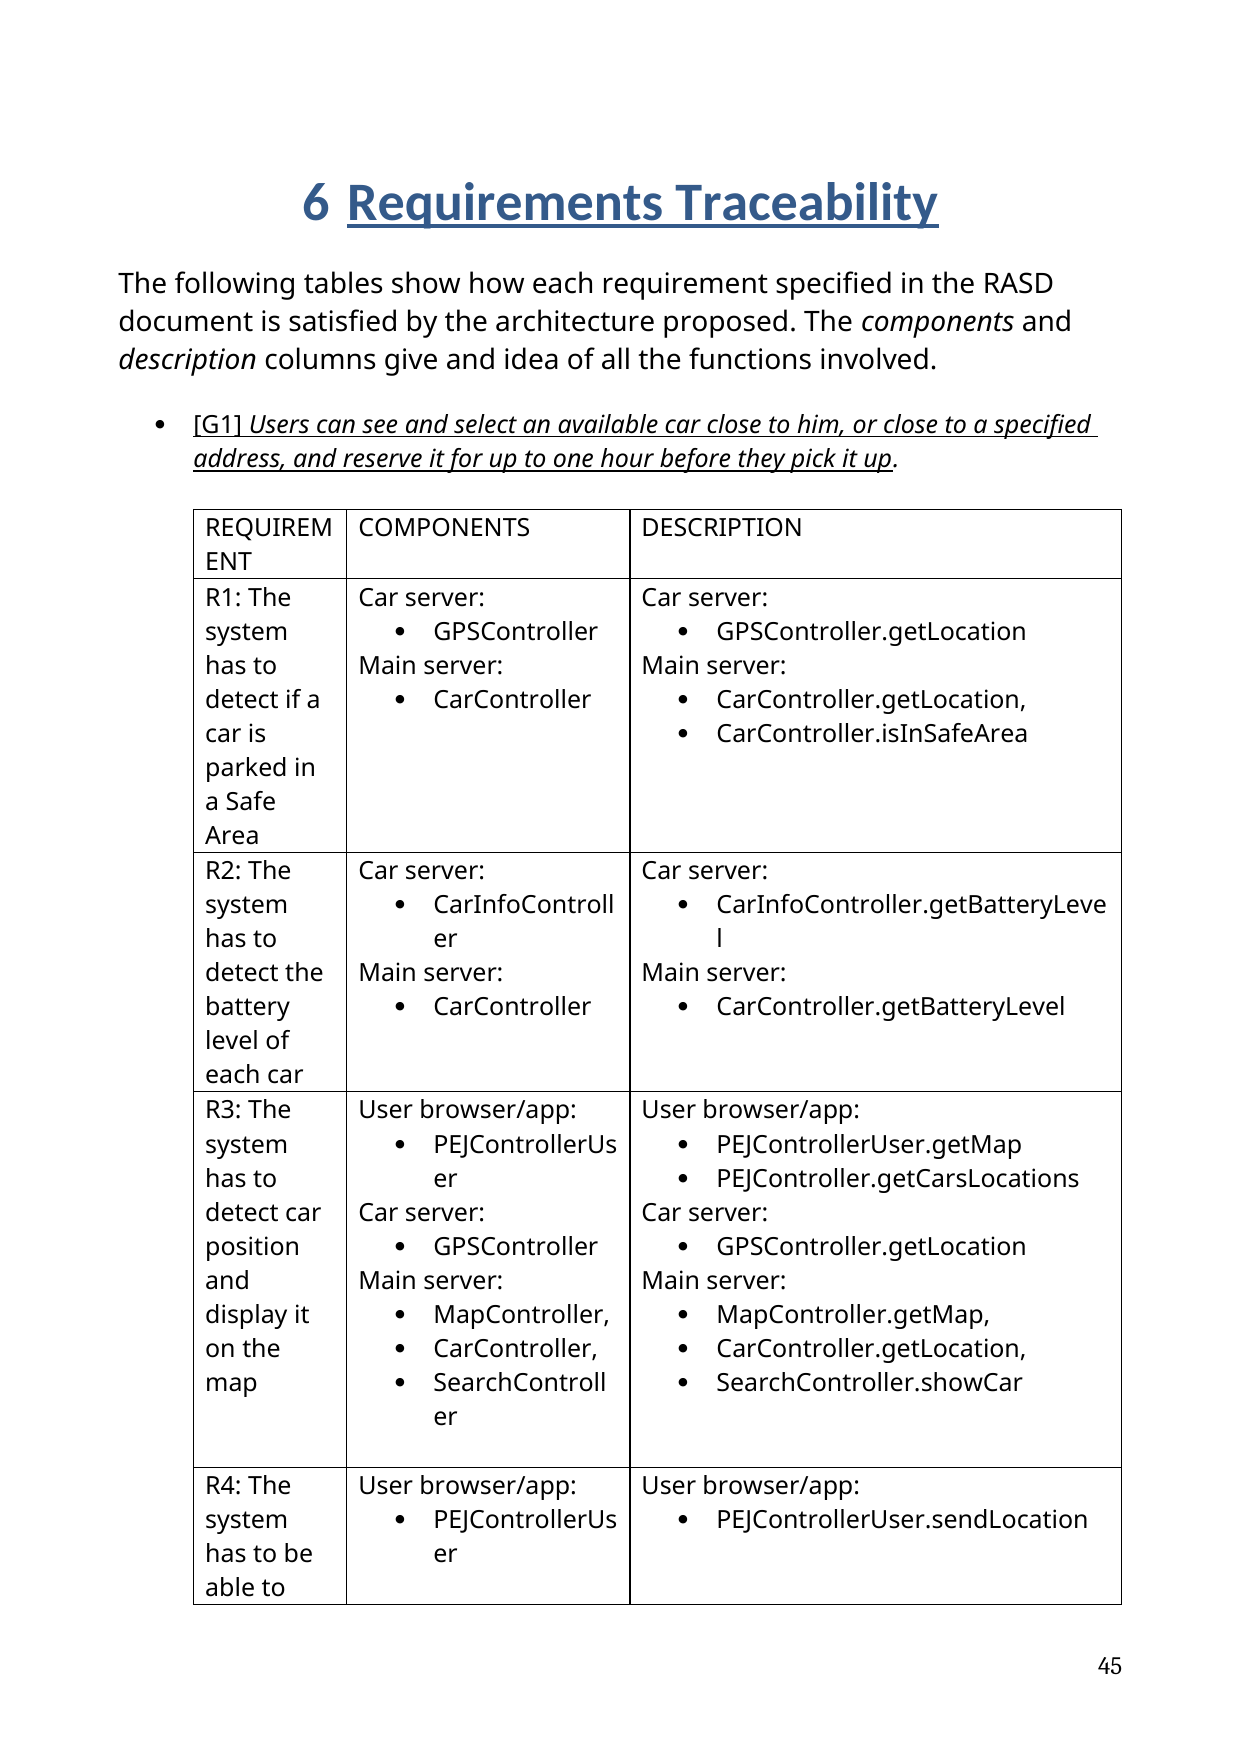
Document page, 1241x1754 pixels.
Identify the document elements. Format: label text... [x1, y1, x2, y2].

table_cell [194, 1468, 346, 1604]
text The following tables show how each requirement specified in the RASD document is satisfied by the architecture proposed. The components and description columns give and idea of all the functions involved. [118, 263, 1122, 378]
table_cell R2: The system has to detect the battery level of each car [194, 853, 346, 1091]
table_cell Car server: CarInfoController.getBatteryLevel Main server: CarController.getBatteryLevel [631, 853, 1121, 1091]
table_cell R1: The system has to detect if a car is parked in a Safe Area [194, 579, 346, 852]
table_cell R3: The system has to detect car position and display it on the map [194, 1092, 346, 1467]
table_cell User browser/app: PEJControllerUser Car server: GPSController Main server: MapController, CarController, SearchController [347, 1092, 629, 1467]
table_cell Car server: CarInfoController Main server: CarController [347, 853, 629, 1091]
table_cell User browser/app: PEJControllerUser.getMap PEJController.getCarsLocations Car server: GPSController.getLocation Main server: MapController.getMap, CarController.getLocation, SearchController.showCar [631, 1092, 1121, 1467]
subtitle Requirements Traceability [118, 168, 1122, 234]
table_cell Car server: GPSController Main server: CarController [347, 579, 629, 852]
list [G1] Users can see and select an available car close to him, or close to a specified address, and reserve it for up to one hour before they pick it up. [156, 407, 1122, 475]
table_header COMPONENTS [347, 510, 629, 578]
table_header REQUIREMENT [194, 510, 346, 578]
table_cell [631, 1468, 1121, 1604]
table_header DESCRIPTION [631, 510, 1121, 578]
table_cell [347, 1468, 629, 1604]
table_cell Car server: GPSController.getLocation Main server: CarController.getLocation, CarController.isInSafeArea [631, 579, 1121, 852]
